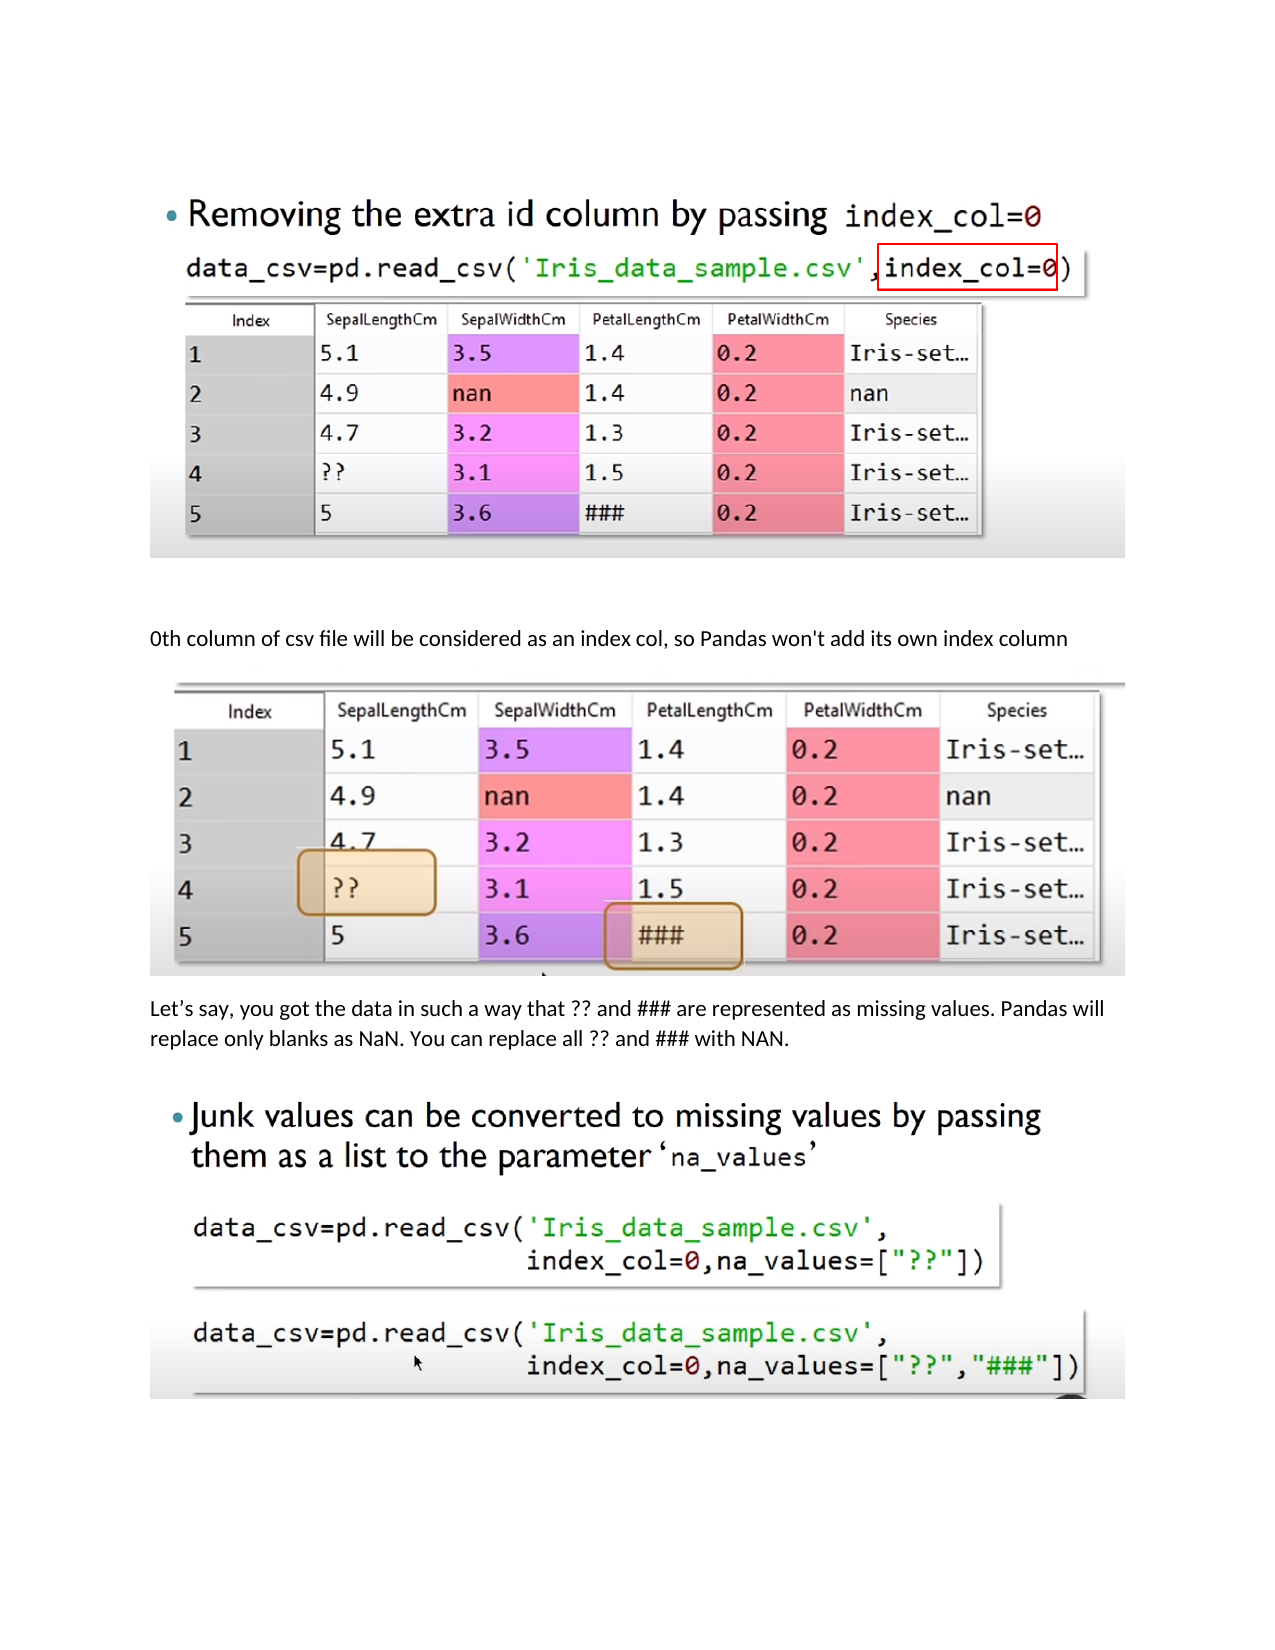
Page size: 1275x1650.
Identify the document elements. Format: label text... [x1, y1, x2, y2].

picture [150, 670, 1125, 976]
text Let’s say, you got the data in such a way that ?? and ### are represented as missing values. Pandas will replace only blanks as NaN. You can replace all ?? and ### with NAN. [150, 994, 1125, 1052]
picture [150, 150, 1125, 558]
text 0th column of csv file will be considered as an index col, so Pandas won't add its own index column [150, 624, 1125, 652]
picture [150, 1071, 1125, 1399]
